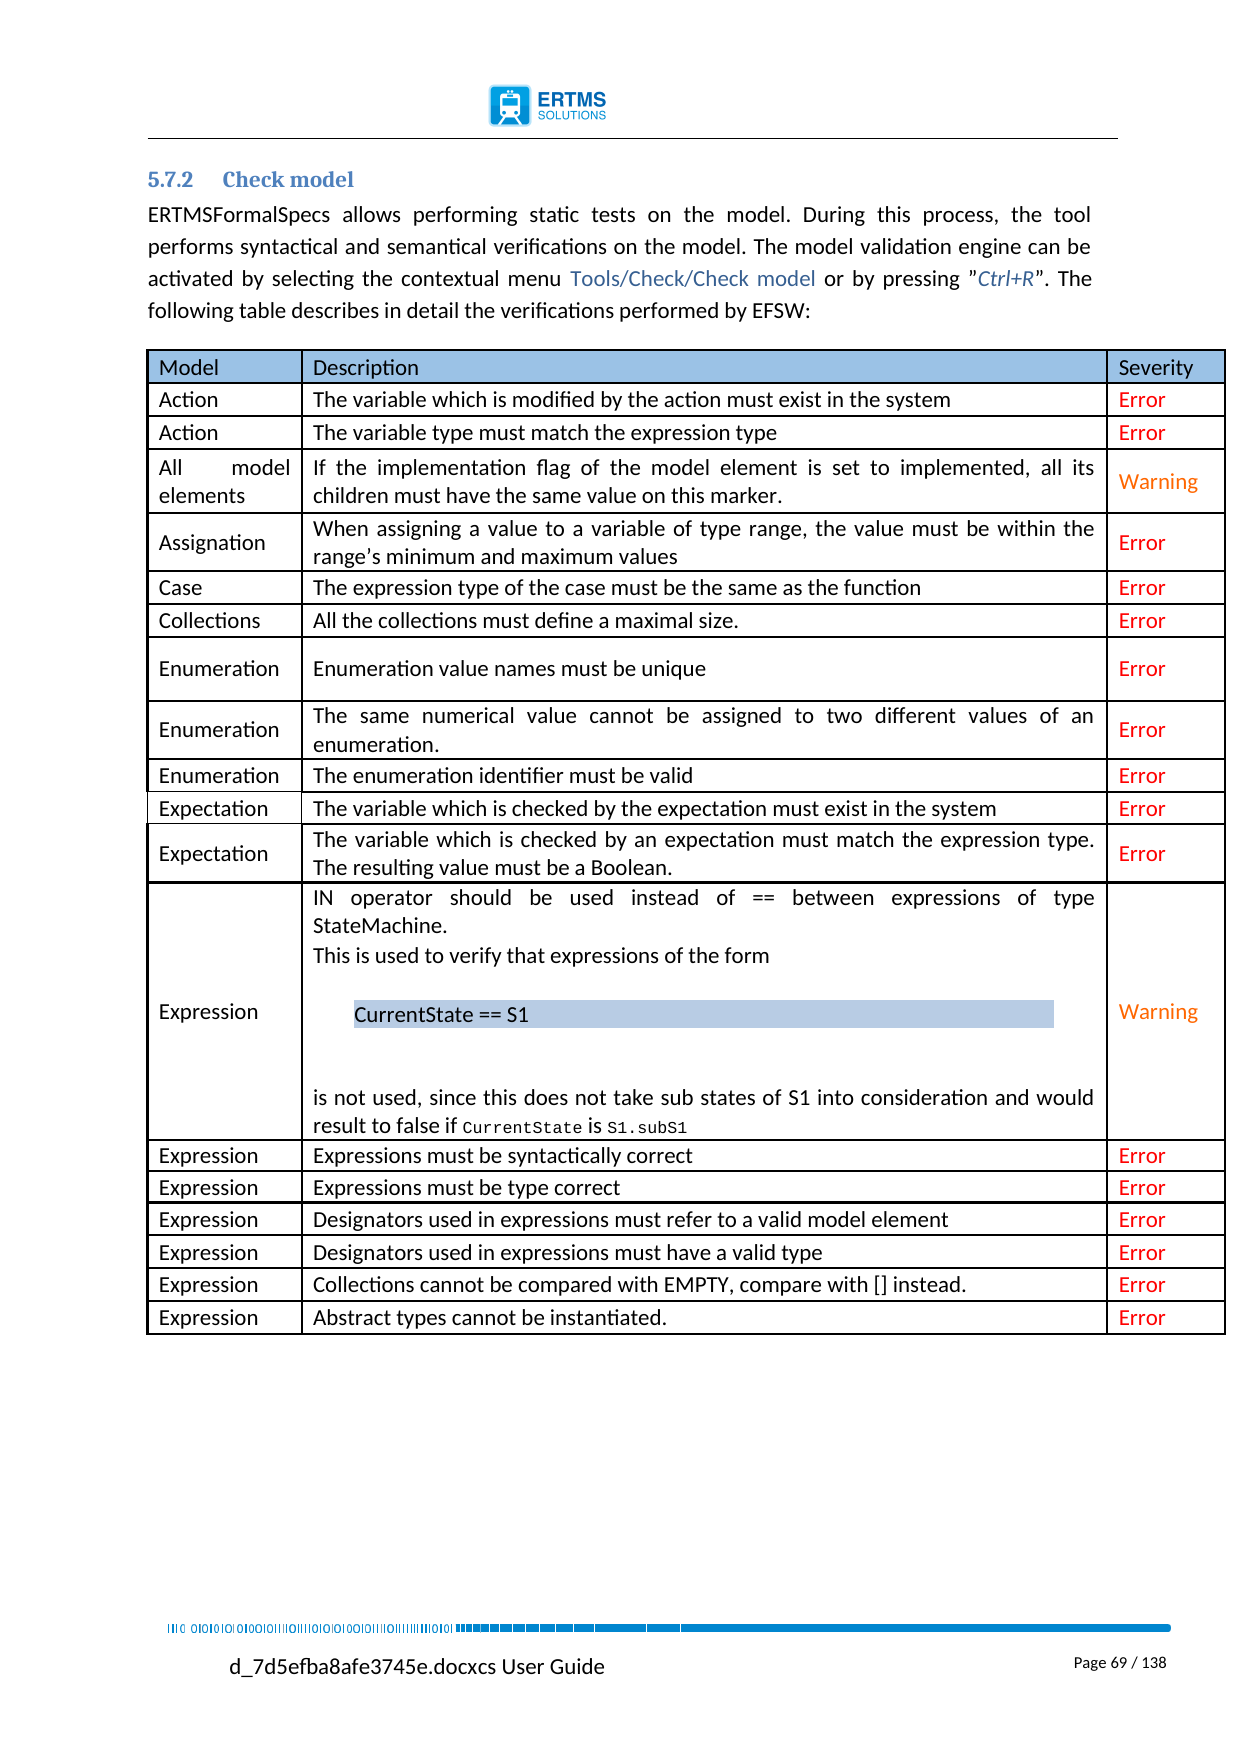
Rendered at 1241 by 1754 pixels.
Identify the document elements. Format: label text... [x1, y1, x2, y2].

table_cell Action [149, 417, 301, 448]
table_header Model [149, 351, 301, 382]
table_cell Expression [149, 1269, 301, 1300]
table_cell Error [1108, 760, 1224, 791]
table_cell If the implementation flag of the model element is set to implemented, all its children must have the same value on this marker. [303, 450, 1106, 512]
table_cell Assignation [149, 514, 301, 570]
table_cell Error [1108, 605, 1224, 636]
table_cell Error [1108, 572, 1224, 603]
table_cell The expression type of the case must be the same as the function [303, 572, 1106, 603]
table_cell Expression [149, 1204, 301, 1234]
table_cell Error [1108, 1172, 1224, 1201]
table_cell Expression [149, 1236, 301, 1267]
table_cell Warning [1108, 884, 1224, 1139]
subtitle Check model [148, 167, 1093, 193]
table_cell Error [1108, 638, 1224, 699]
picture [167, 1624, 1171, 1633]
table_cell Collections cannot be compared with EMPTY, compare with [] instead. [303, 1269, 1106, 1300]
table_cell is not used, since this does not take sub states of S1 into consideration and would result to false if CurrentState is S1.subS1 [303, 1081, 1106, 1139]
table_cell IN operator should be used instead of == between expressions of type StateMachine. [303, 884, 1106, 939]
table_cell Abstract types cannot be instantiated. [303, 1302, 1106, 1333]
table_cell Expression [149, 1302, 301, 1333]
table_cell Enumeration [149, 760, 301, 791]
table_cell Enumeration value names must be unique [303, 638, 1106, 699]
table_cell The variable type must match the expression type [303, 417, 1106, 448]
table_cell CurrentState == S1 [303, 998, 1106, 1081]
table_cell Error [1108, 793, 1224, 823]
table_cell Error [1108, 1204, 1224, 1234]
table_cell Collections [149, 605, 301, 636]
table_cell Action [149, 384, 301, 415]
table_cell Enumeration [149, 638, 301, 699]
table_cell Warning [1108, 450, 1224, 512]
table_cell All the collections must define a maximal size. [303, 605, 1106, 636]
table_cell The variable which is modified by the action must exist in the system [303, 384, 1106, 415]
table_cell Expression [149, 1172, 301, 1201]
table_cell Expression [149, 1141, 301, 1170]
table_cell Expressions must be type correct [303, 1172, 1106, 1201]
table_cell Enumeration [149, 702, 301, 758]
table_cell Error [1108, 514, 1224, 570]
picture [477, 73, 617, 138]
table_cell Error [1108, 1302, 1224, 1333]
table_cell The same numerical value cannot be assigned to two different values of an enumeration. [303, 702, 1106, 758]
text ERTMSFormalSpecs allows performing static tests on the model. During this process, the tool performs syntactical and semantical verifications on the model. The model validation engine can be activated by selecting the contextual menu Tools/Check/Check model or by pressing ”Ctrl+R”. The following table describes in detail the verifications performed by EFSW: [148, 200, 1093, 324]
table_header Description [303, 351, 1106, 382]
table_cell The variable which is checked by the expectation must exist in the system [302, 793, 1106, 823]
table_cell The enumeration identifier must be valid [303, 760, 1106, 791]
table_cell Error [1108, 825, 1224, 881]
table_cell When assigning a value to a variable of type range, the value must be within the range’s minimum and maximum values [303, 514, 1106, 570]
table_cell Error [1108, 1269, 1224, 1300]
table_cell Error [1108, 1141, 1224, 1170]
table_cell All model elements [149, 450, 301, 512]
table_cell Error [1108, 702, 1224, 758]
table_cell Error [1108, 384, 1224, 415]
table_header Severity [1108, 351, 1224, 382]
table_cell Expectation [149, 824, 301, 881]
table_cell Expectation [148, 792, 301, 823]
table_cell Case [149, 572, 301, 603]
table_cell Expressions must be syntactically correct [303, 1141, 1106, 1170]
table_cell Designators used in expressions must refer to a valid model element [303, 1204, 1106, 1234]
table_cell Expression [149, 884, 301, 1139]
table_cell This is used to verify that expressions of the form [303, 940, 1106, 998]
table_cell Error [1108, 1236, 1224, 1267]
table_cell Designators used in expressions must have a valid type [303, 1236, 1106, 1267]
table_cell Error [1108, 417, 1224, 448]
table_cell The variable which is checked by an expectation must match the expression type. The resulting value must be a Boolean. [303, 825, 1106, 881]
